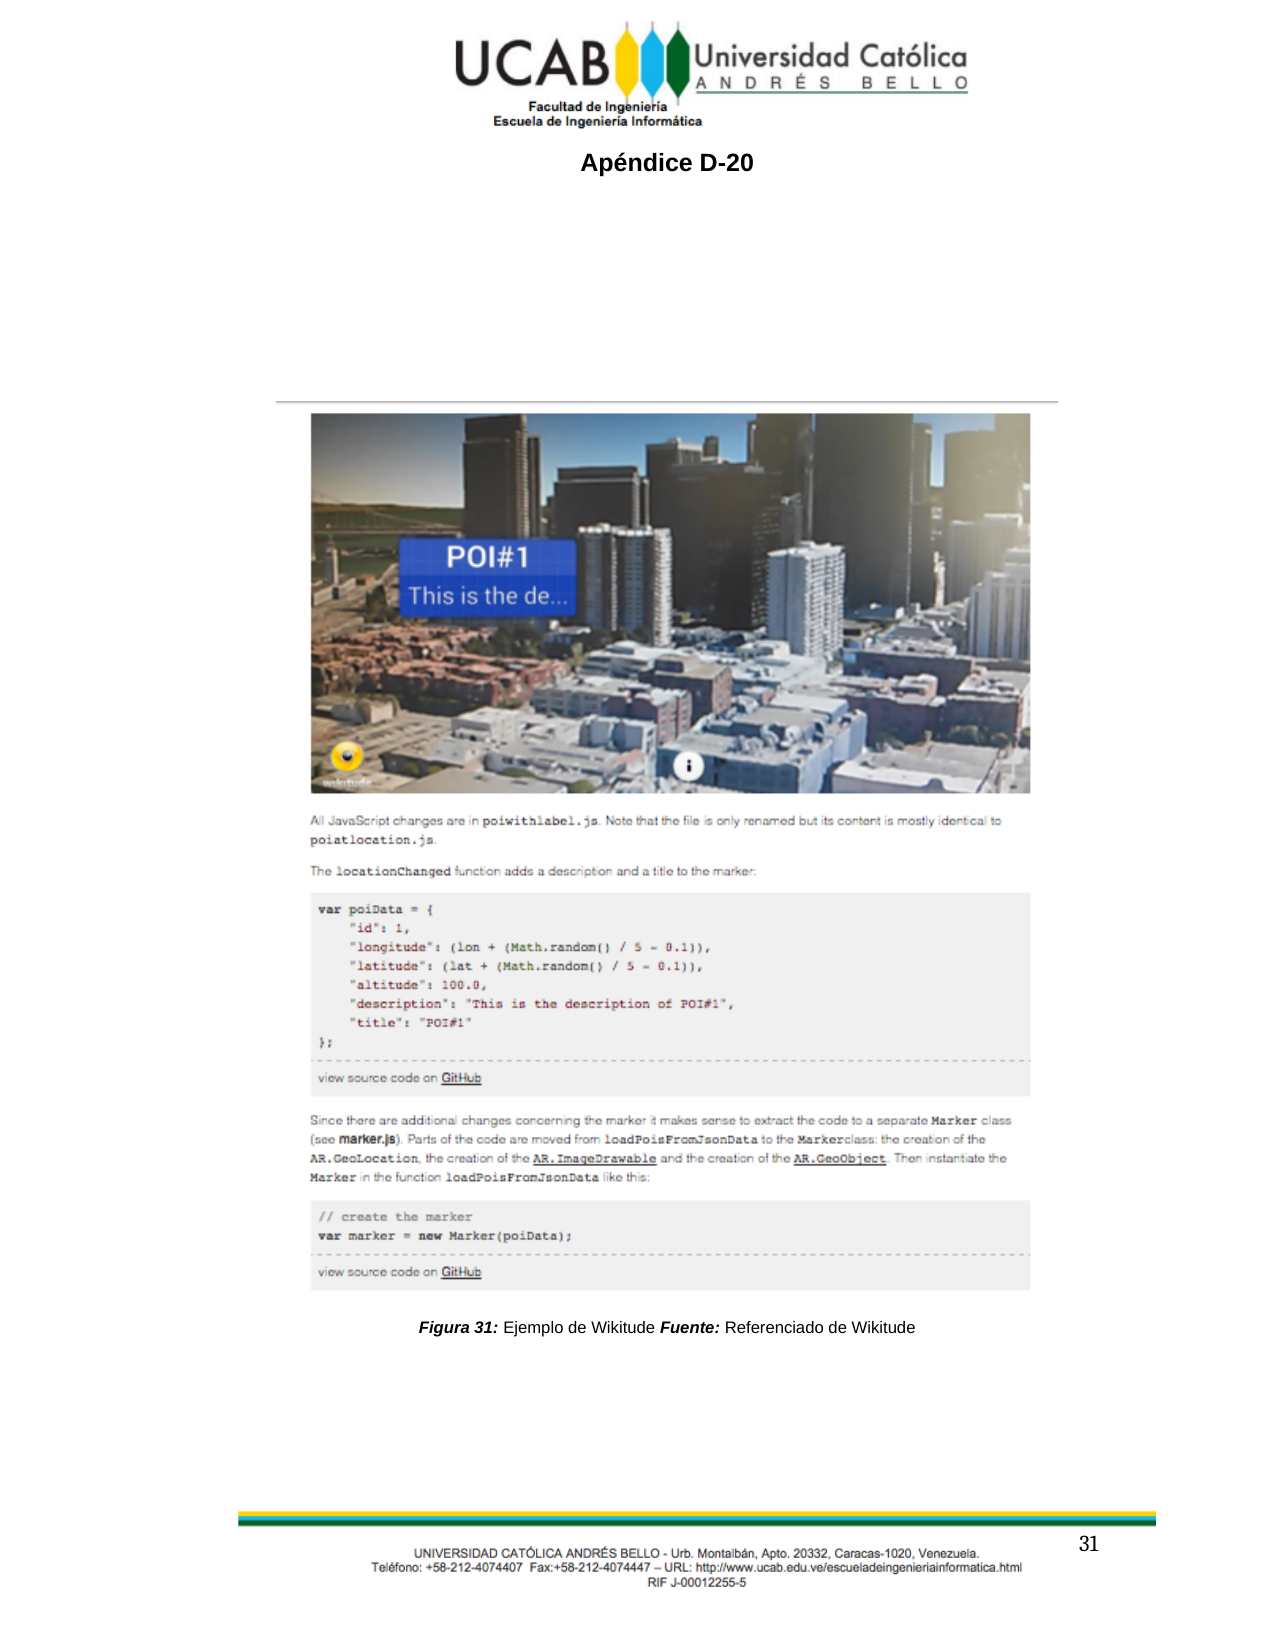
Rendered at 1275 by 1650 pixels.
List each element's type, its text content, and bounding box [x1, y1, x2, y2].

picture [414, 0, 1033, 144]
picture [236, 1508, 1156, 1595]
text Figura 31: Ejemplo de Wikitude Fuente: Referenciado de Wikitude [236, 1318, 1098, 1337]
picture [275, 401, 1059, 1300]
subtitle Apéndice D-20 [236, 148, 1098, 176]
